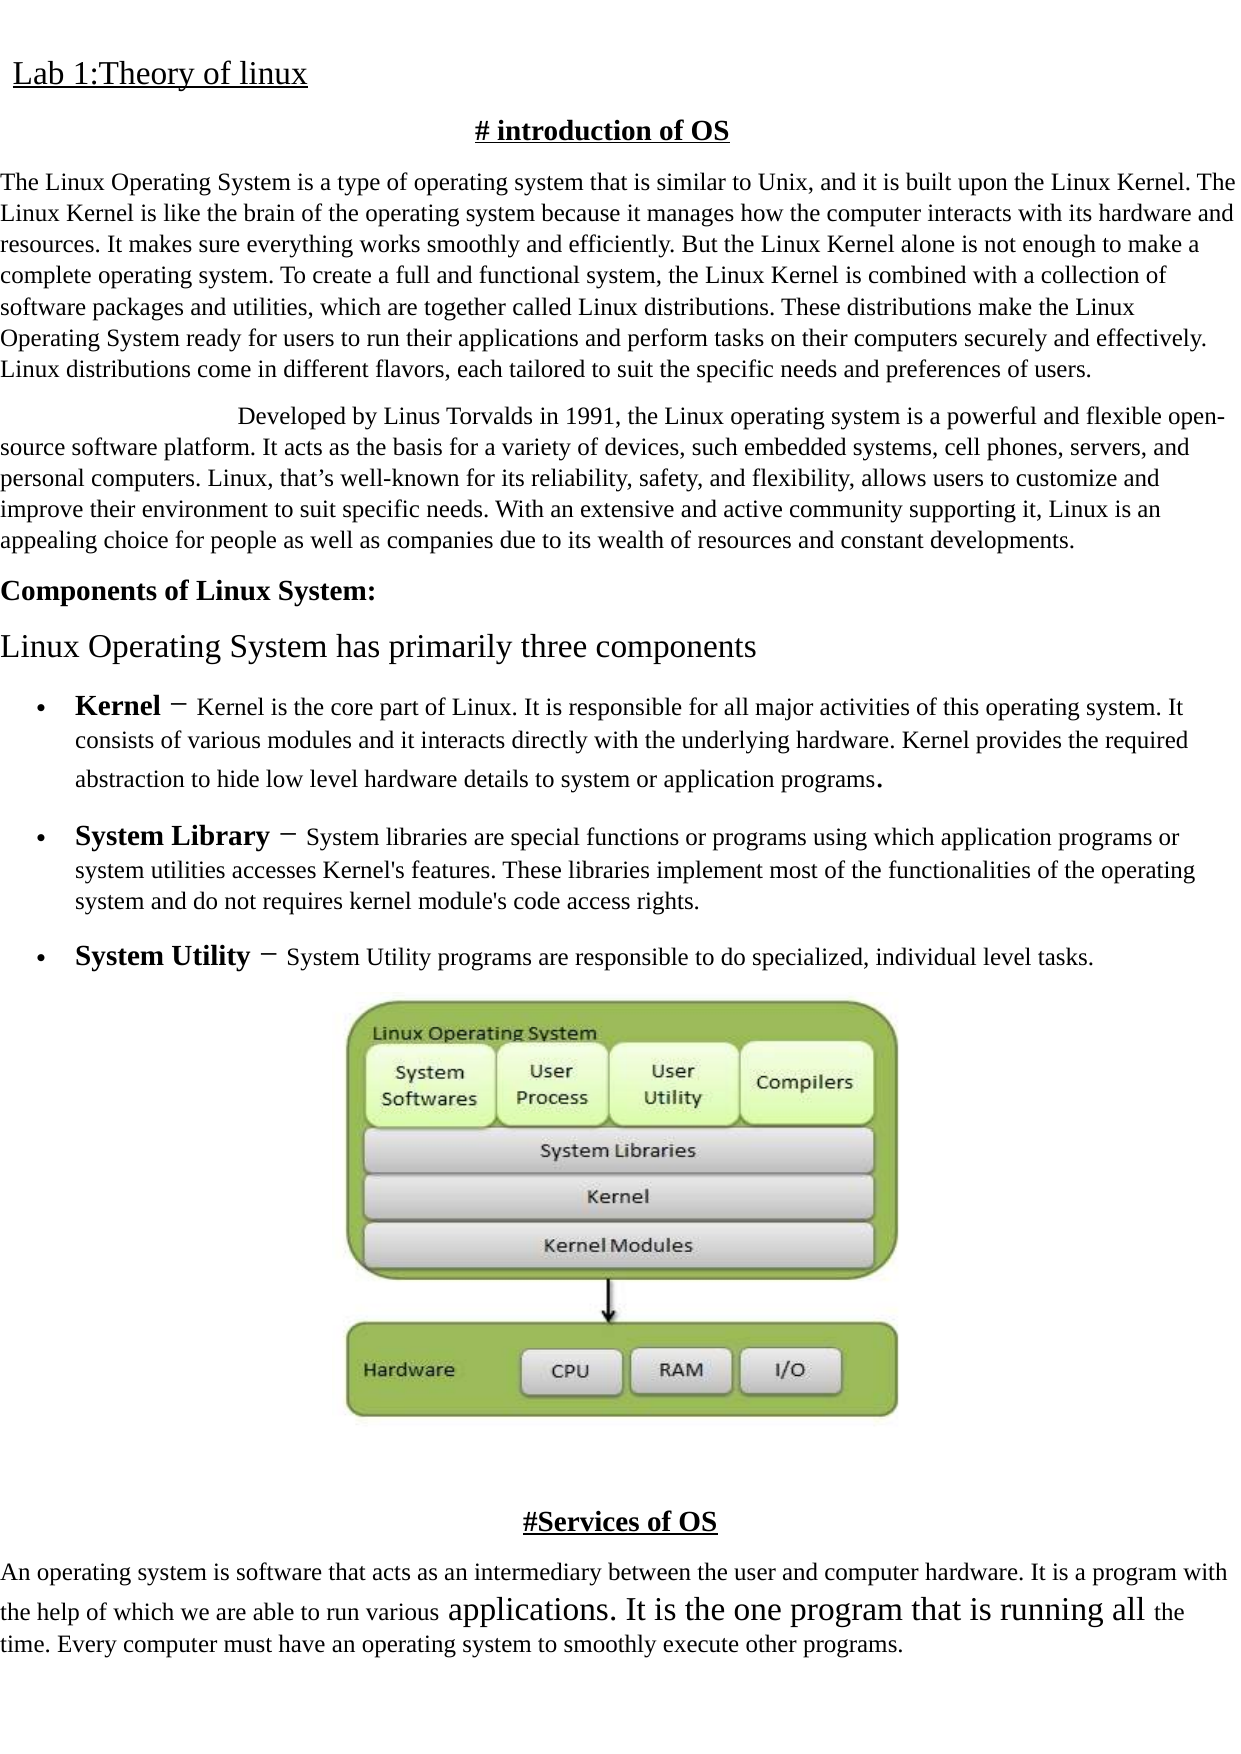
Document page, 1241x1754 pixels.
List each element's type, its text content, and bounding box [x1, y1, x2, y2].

list System Utility − System Utility programs are responsible to do specialized, individual level tasks. [37, 934, 1240, 972]
text Components of Linux System: [0, 573, 1240, 607]
text Developed by Linus Torvalds in 1991, the Linux operating system is a powerful and flexible open-source software platform. It acts as the basis for a variety of devices, such embedded systems, cell phones, servers, and personal computers. Linux, that’s well-known for its reliability, safety, and flexibility, allows users to customize and improve their environment to suit specific needs. With an extensive and active community supporting it, Linux is an appealing choice for people as well as companies due to its wealth of resources and constant developments. [0, 401, 1240, 554]
text An operating system is software that acts as an intermediary between the user and computer hardware. It is a program with the help of which we are able to run various applications. It is the one program that is running all the time. Every computer must have an operating system to smoothly execute other programs. [0, 1557, 1240, 1658]
text # introduction of OS [0, 113, 1240, 146]
list System Library − System libraries are special functions or programs using which application programs or system utilities accesses Kernel's features. These libraries implement most of the functionalities of the operating system and do not requires kernel module's code access rights. [37, 814, 1240, 915]
text Lab 1:Theory of linux [0, 53, 1240, 91]
text #Services of OS [0, 1504, 1240, 1538]
picture [332, 992, 909, 1428]
text The Linux Operating System is a type of operating system that is similar to Unix, and it is built upon the Linux Kernel. The Linux Kernel is like the brain of the operating system because it manages how the computer interacts with its hardware and resources. It makes sure everything works smoothly and efficiently. But the Linux Kernel alone is not enough to make a complete operating system. To create a full and functional system, the Linux Kernel is combined with a collection of software packages and utilities, which are together called Linux distributions. These distributions make the Linux Operating System ready for users to run their applications and perform tasks on their computers securely and effectively. Linux distributions come in different flavors, each tailored to suit the specific needs and preferences of users. [0, 167, 1240, 382]
text Linux Operating System has primarily three components [0, 626, 1240, 664]
list Kernel − Kernel is the core part of Linux. It is responsible for all major activities of this operating system. It consists of various modules and it interacts directly with the underlying hardware. Kernel provides the required abstraction to hide low level hardware details to system or application programs. [37, 684, 1240, 795]
